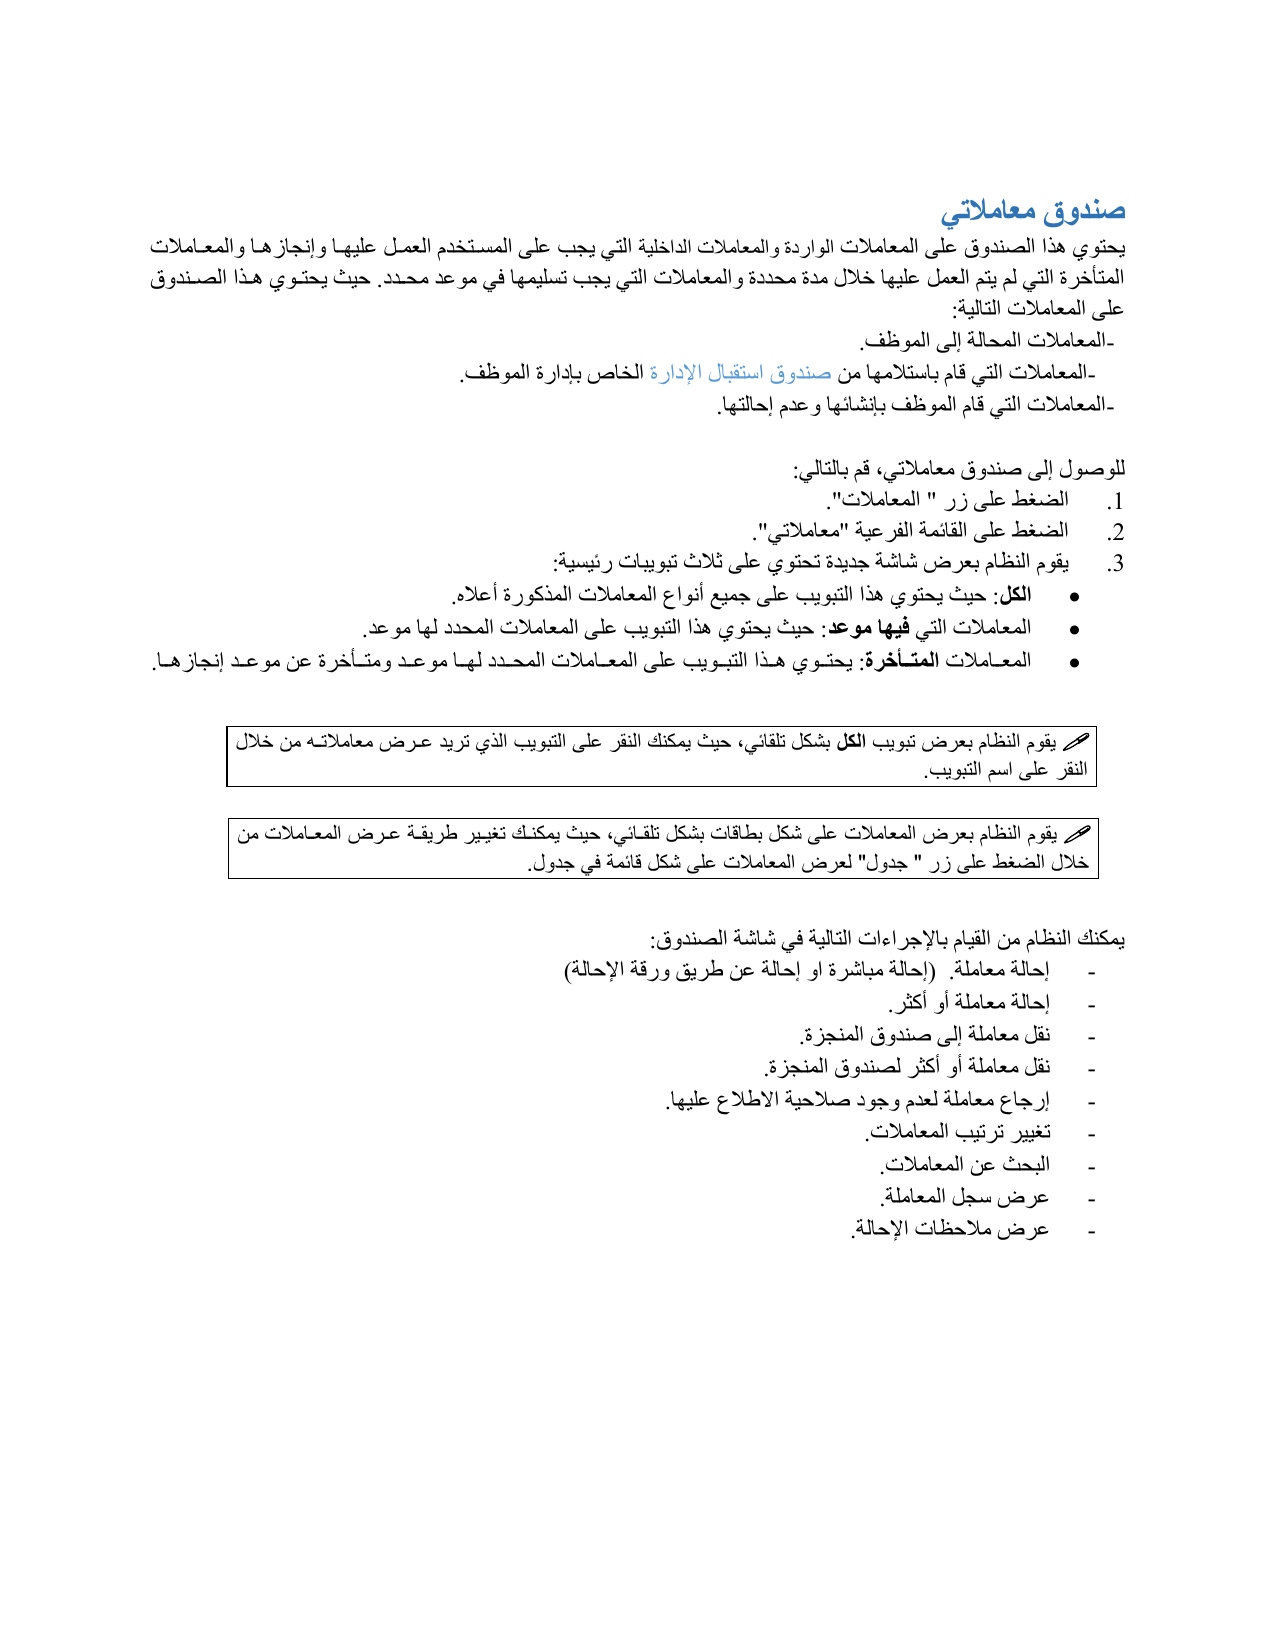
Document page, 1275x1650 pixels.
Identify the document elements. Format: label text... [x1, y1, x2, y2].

subtitle صندوق معاملاتي [150, 192, 1125, 230]
list المعاملات التي فيها موعد: حيث يحتوي هذا التبويب على المعاملات المحدد لها موعد. [150, 612, 1069, 643]
list الضغط على زر " المعاملات". [150, 486, 1106, 514]
list المعاملات المتأخرة: يحتوي هذا التبويب على المعاملات المحدد لها موعد ومتأخرة عن موعد إنجازها. [150, 645, 1069, 706]
list المعاملات التي قام الموظف بإنشائها وعدم إحالتها. [150, 391, 1106, 420]
text يمكنك النظام من القيام بالإجراءات التالية في شاشة الصندوق: [150, 925, 1125, 954]
list الكل: حيث يحتوي هذا التبويب على جميع أنواع المعاملات المذكورة أعلاه. [150, 579, 1069, 609]
list تغيير ترتيب المعاملات. [150, 1118, 1087, 1147]
list عرض سجل المعاملة. [150, 1183, 1087, 1212]
list الضغط على القائمة الفرعية "معاملاتي". [150, 517, 1106, 546]
list عرض ملاحظات الإحالة. [150, 1216, 1087, 1244]
list إرجاع معاملة لعدم وجود صلاحية الاطلاع عليها. [150, 1086, 1087, 1115]
list المعاملات التي قام باستلامها من صندوق استقبال الإدارة الخاص بإدارة الموظف. [150, 359, 1087, 388]
list إحالة معاملة أو أكثر. [150, 989, 1087, 1017]
text يحتوي هذا الصندوق على المعاملات الواردة والمعاملات الداخلية التي يجب على المستخدم العمل عليها وإنجازها والمعاملات المتأخرة التي لم يتم العمل عليها خلال مدة محددة والمعاملات التي يجب تسليمها في موعد محدد. حيث يحتوي هذا الصندوق على المعاملات التالية: [150, 233, 1125, 324]
list المعاملات المحالة إلى الموظف. [150, 327, 1106, 355]
list يقوم النظام بعرض شاشة جديدة تحتوي على ثلاث تبويبات رئيسية: [150, 548, 1106, 577]
list إحالة معاملة. (إحالة مباشرة او إحالة عن طريق ورقة الإحالة) [150, 956, 1087, 985]
list البحث عن المعاملات. [150, 1151, 1087, 1179]
list نقل معاملة أو أكثر لصندوق المنجزة. [150, 1053, 1087, 1082]
list نقل معاملة إلى صندوق المنجزة. [150, 1021, 1087, 1050]
text للوصول إلى صندوق معاملاتي، قم بالتالي: [150, 455, 1125, 483]
